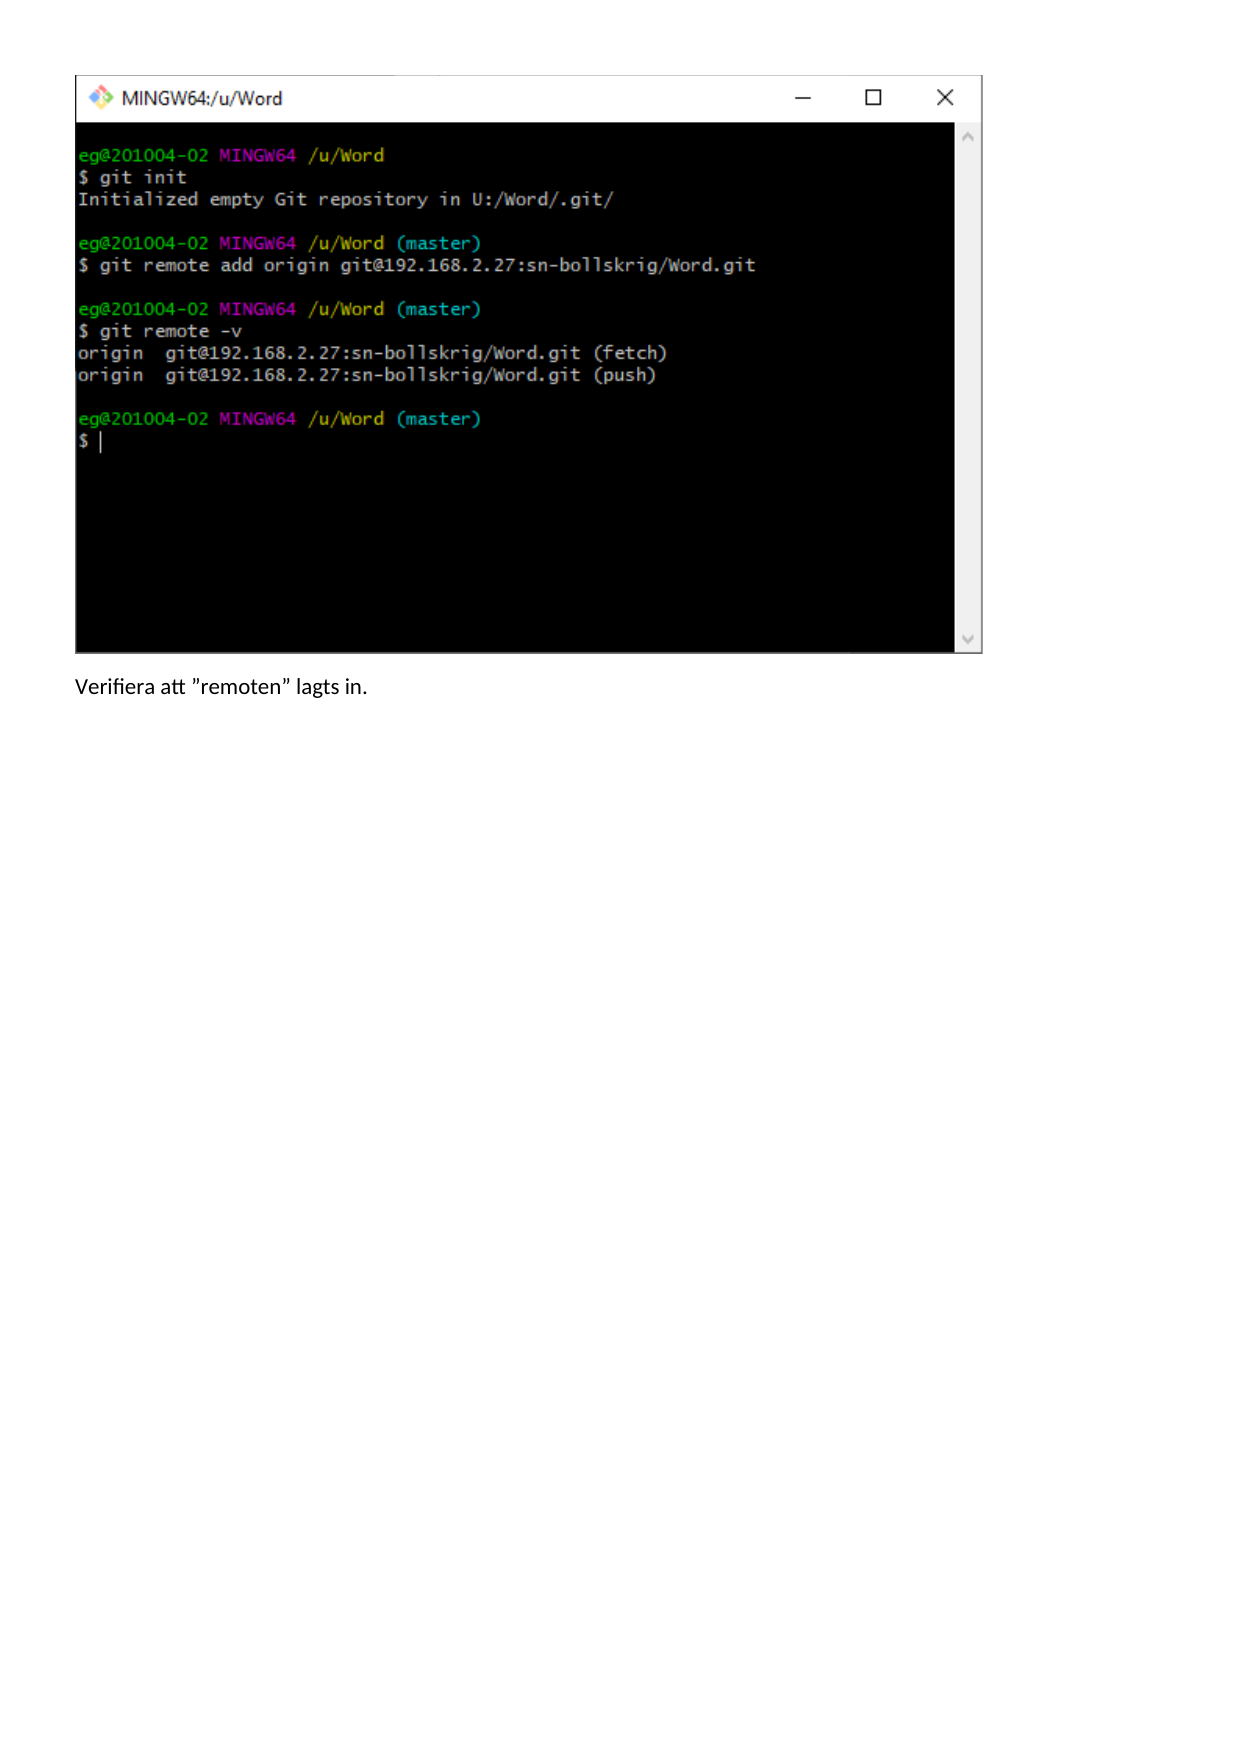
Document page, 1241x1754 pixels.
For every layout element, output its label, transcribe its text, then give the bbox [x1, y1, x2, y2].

text Verifiera att ”remoten” lagts in. [75, 672, 1165, 700]
picture [75, 75, 983, 654]
